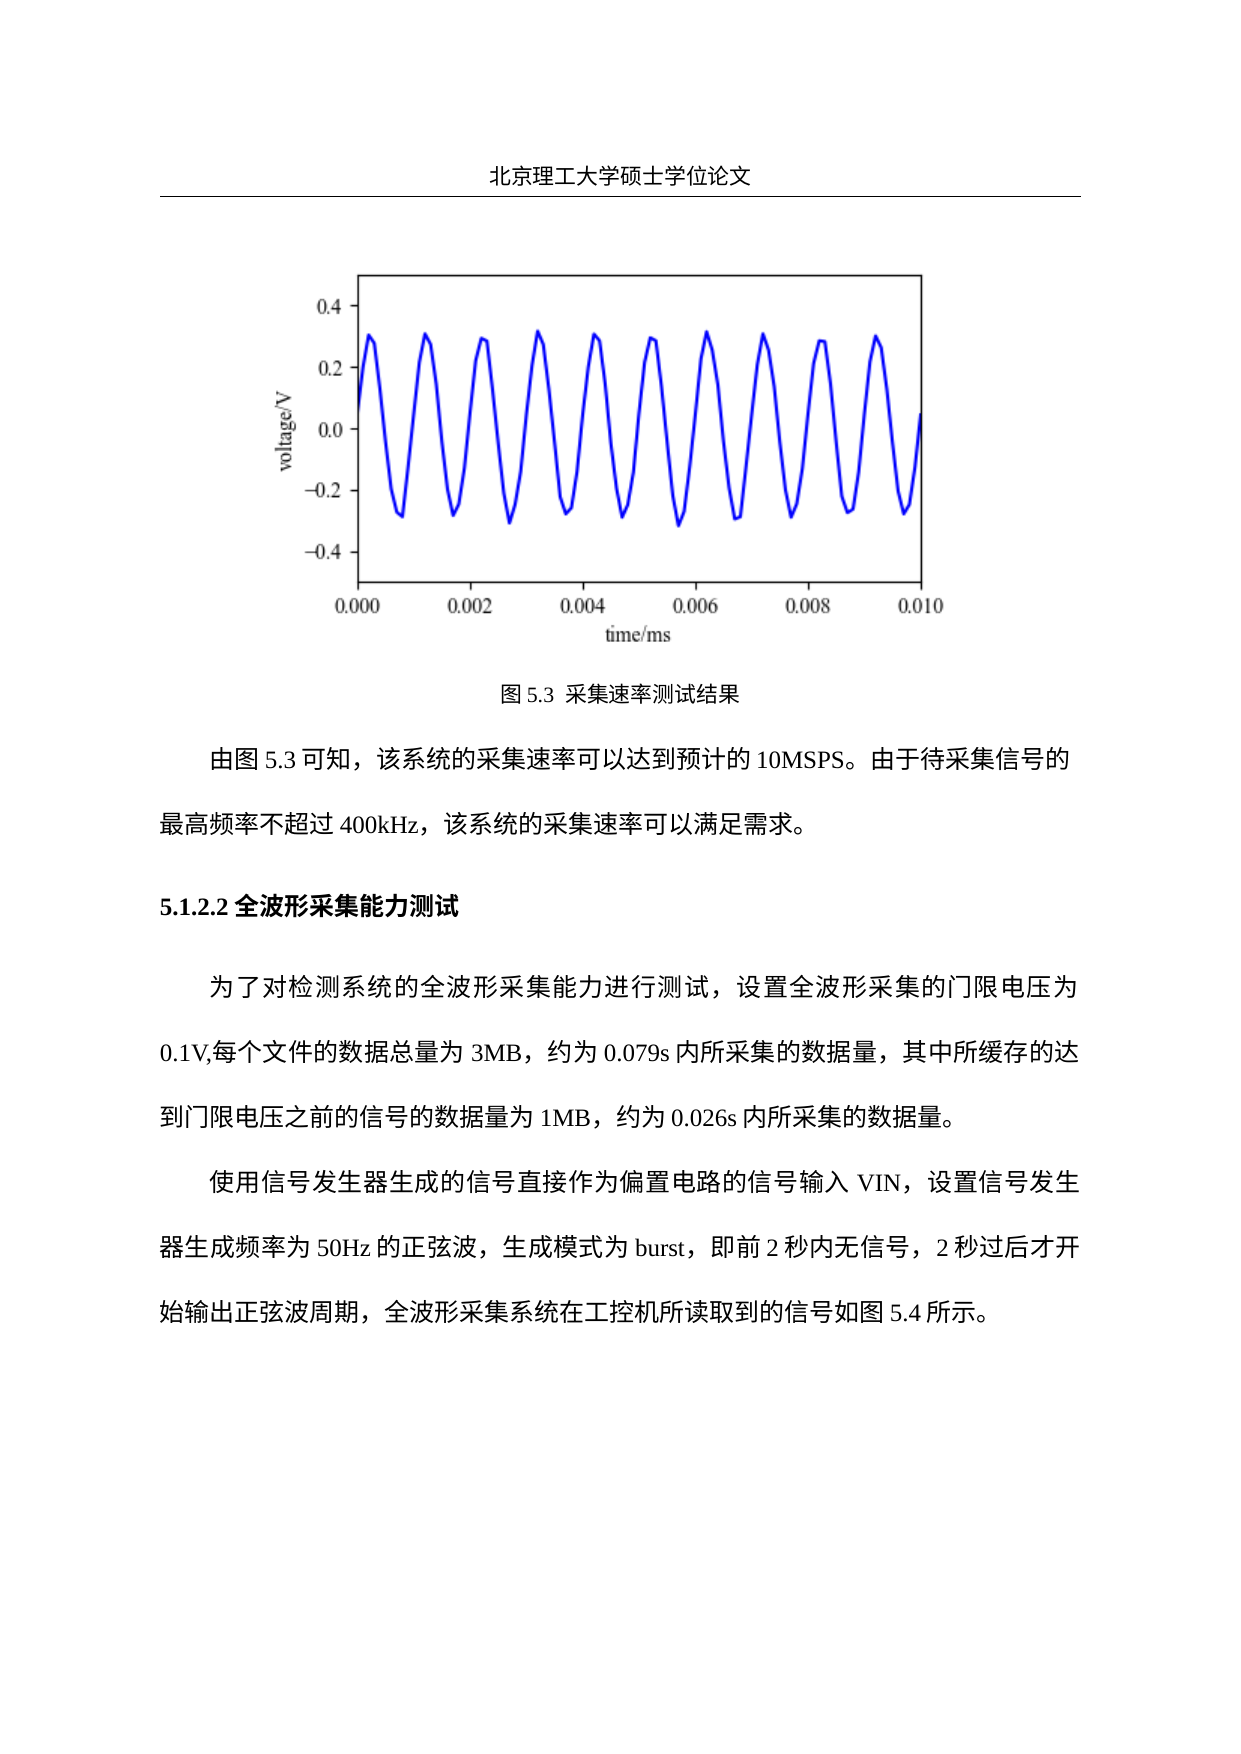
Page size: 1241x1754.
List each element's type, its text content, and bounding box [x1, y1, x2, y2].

text 为了对检测系统的全波形采集能力进行测试，设置全波形采集的门限电压为0.1V,每个文件的数据总量为3MB，约为0.079s内所采集的数据量，其中所缓存的达到门限电压之前的信号的数据量为1MB，约为0.026s内所采集的数据量。 [159, 953, 1081, 1148]
text 由图5.3可知，该系统的采集速率可以达到预计的10MSPS。由于待采集信号的最高频率不超过400kHz，该系统的采集速率可以满足需求。 [159, 726, 1081, 856]
picture [245, 221, 995, 672]
text 5.1.2.2 全波形采集能力测试 [159, 872, 1081, 937]
text 使用信号发生器生成的信号直接作为偏置电路的信号输入VIN，设置信号发生器生成频率为50Hz的正弦波，生成模式为burst，即前2秒内无信号，2秒过后才开始输出正弦波周期，全波形采集系统在工控机所读取到的信号如图5.4所示。 [159, 1148, 1081, 1343]
list 图5.3 采集速率测试结果 [159, 677, 1081, 709]
